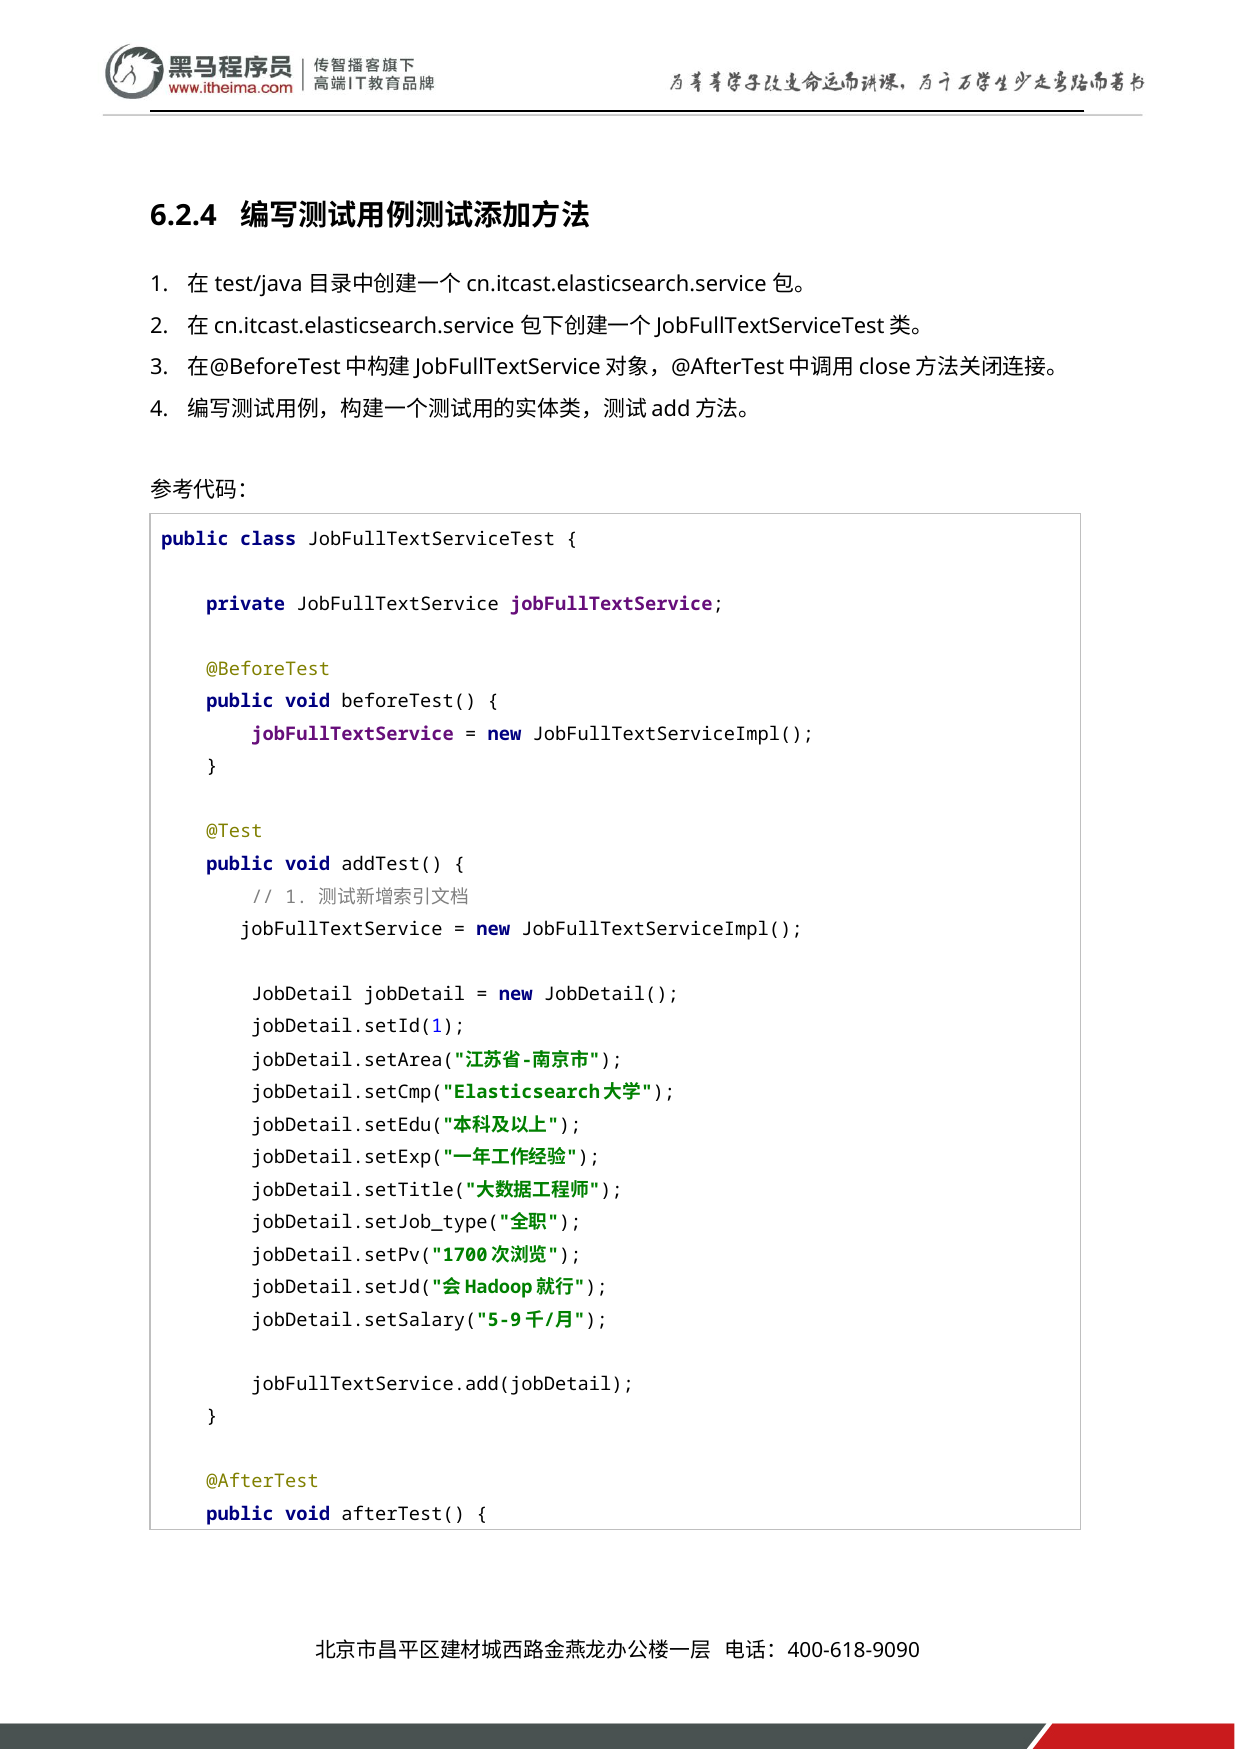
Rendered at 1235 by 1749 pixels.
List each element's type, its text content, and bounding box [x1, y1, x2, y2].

list 在@BeforeTest中构建JobFullTextService对象，@AfterTest中调用close方法关闭连接。 [150, 349, 1084, 381]
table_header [151, 514, 1080, 1529]
subtitle 编写测试用例测试添加方法 [150, 192, 1084, 234]
text 参考代码： [150, 472, 1084, 503]
picture [0, 0, 1235, 123]
list 在cn.itcast.elasticsearch.service 包下创建一个JobFullTextServiceTest类。 [150, 308, 1084, 340]
list 编写测试用例，构建一个测试用的实体类，测试add方法。 [150, 391, 1084, 423]
list 在 test/java 目录中创建一个 cn.itcast.elasticsearch.service 包。 [150, 266, 1084, 298]
picture [0, 1664, 1235, 1749]
